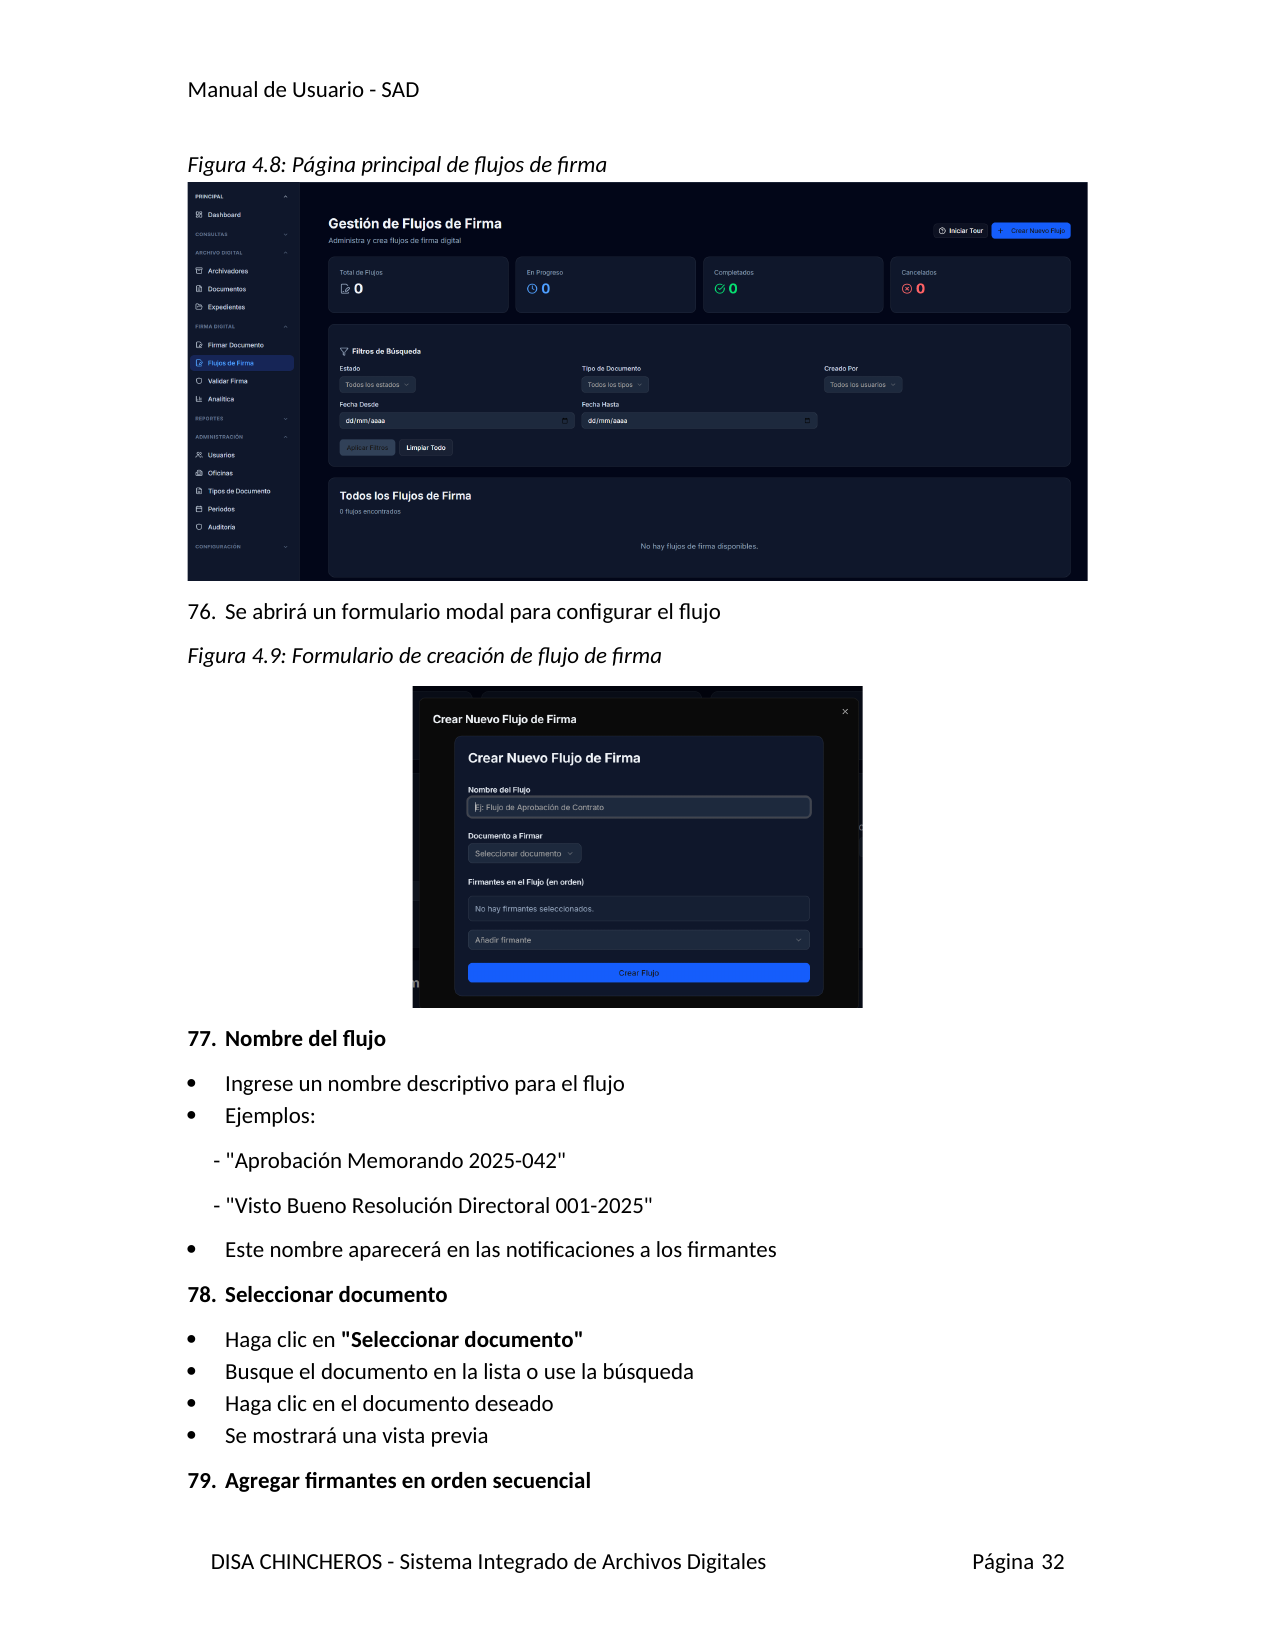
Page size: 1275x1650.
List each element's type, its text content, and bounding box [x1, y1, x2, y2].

text - "Aprobación Memorando 2025-042" [187, 1146, 1087, 1174]
list Seleccionar documento [187, 1280, 1087, 1308]
list Se abrirá un formulario modal para configurar el flujo [187, 597, 1087, 625]
list Haga clic en "Seleccionar documento" [187, 1325, 1087, 1353]
list Haga clic en el documento deseado [187, 1389, 1087, 1417]
list Nombre del flujo [187, 1024, 1087, 1052]
text Figura 4.9: Formulario de creación de flujo de firma [187, 642, 1087, 670]
text Figura 4.8: Página principal de flujos de firma [187, 150, 1087, 182]
list Agregar firmantes en orden secuencial [187, 1466, 1087, 1494]
list Este nombre aparecerá en las notificaciones a los firmantes [187, 1235, 1087, 1263]
list Ingrese un nombre descriptivo para el flujo [187, 1069, 1087, 1097]
list Se mostrará una vista previa [187, 1421, 1087, 1449]
list Busque el documento en la lista o use la búsqueda [187, 1357, 1087, 1385]
picture [187, 182, 1088, 581]
picture [412, 686, 863, 1008]
text - "Visto Bueno Resolución Directoral 001-2025" [187, 1191, 1087, 1219]
list Ejemplos: [187, 1101, 1087, 1129]
